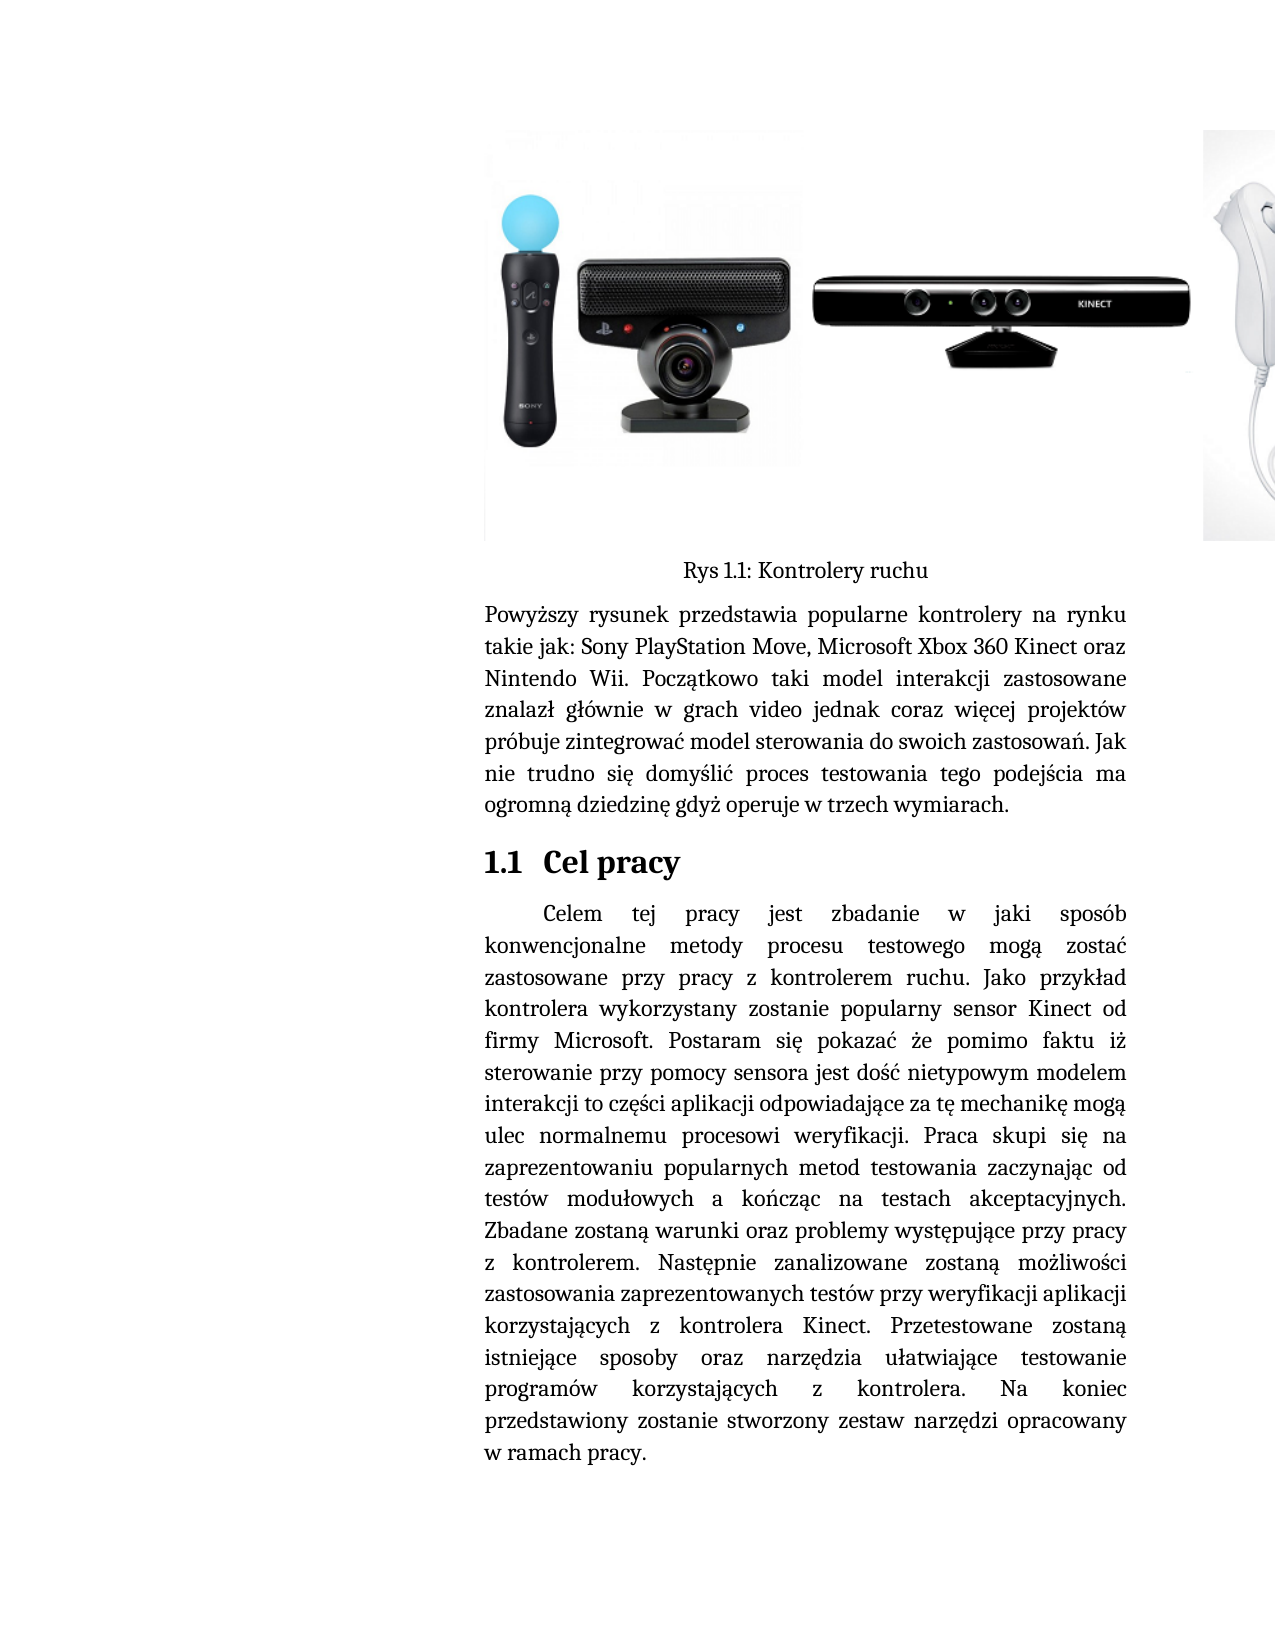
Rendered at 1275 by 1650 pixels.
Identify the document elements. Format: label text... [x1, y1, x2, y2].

text Celem tej pracy jest zbadanie w jaki sposób konwencjonalne metody procesu testowego mogą zostać zastosowane przy pracy z kontrolerem ruchu. Jako przykład kontrolera wykorzystany zostanie popularny sensor Kinect od firmy Microsoft. Postaram się pokazać że pomimo faktu iż sterowanie przy pomocy sensora jest dość nietypowym modelem interakcji to części aplikacji odpowiadające za tę mechanikę mogą ulec normalnemu procesowi weryfikacji. Praca skupi się na zaprezentowaniu popularnych metod testowania zaczynając od testów modułowych a kończąc na testach akceptacyjnych. Zbadane zostaną warunki oraz problemy występujące przy pracy z kontrolerem. Następnie zanalizowane zostaną możliwości zastosowania zaprezentowanych testów przy weryfikacji aplikacji korzystających z kontrolera Kinect. Przetestowane zostaną istniejące sposoby oraz narzędzia ułatwiające testowanie programów korzystających z kontrolera. Na koniec przedstawiony zostanie stworzony zestaw narzędzi opracowany w ramach pracy. [484, 900, 1127, 1466]
text Powyższy rysunek przedstawia popularne kontrolery na rynku takie jak: Sony PlayStation Move, Microsoft Xbox 360 Kinect oraz Nintendo Wii. Początkowo taki model interakcji zastosowane znalazł głównie w grach video jednak coraz więcej projektów próbuje zintegrować model sterowania do swoich zastosowań. Jak nie trudno się domyślić proces testowania tego podejścia ma ogromną dziedzinę gdyż operuje w trzech wymiarach. [484, 601, 1127, 819]
text Rys 1.1: Kontrolery ruchu [484, 557, 1127, 585]
text Cel pracy [484, 844, 1127, 882]
picture [484, 130, 1275, 541]
